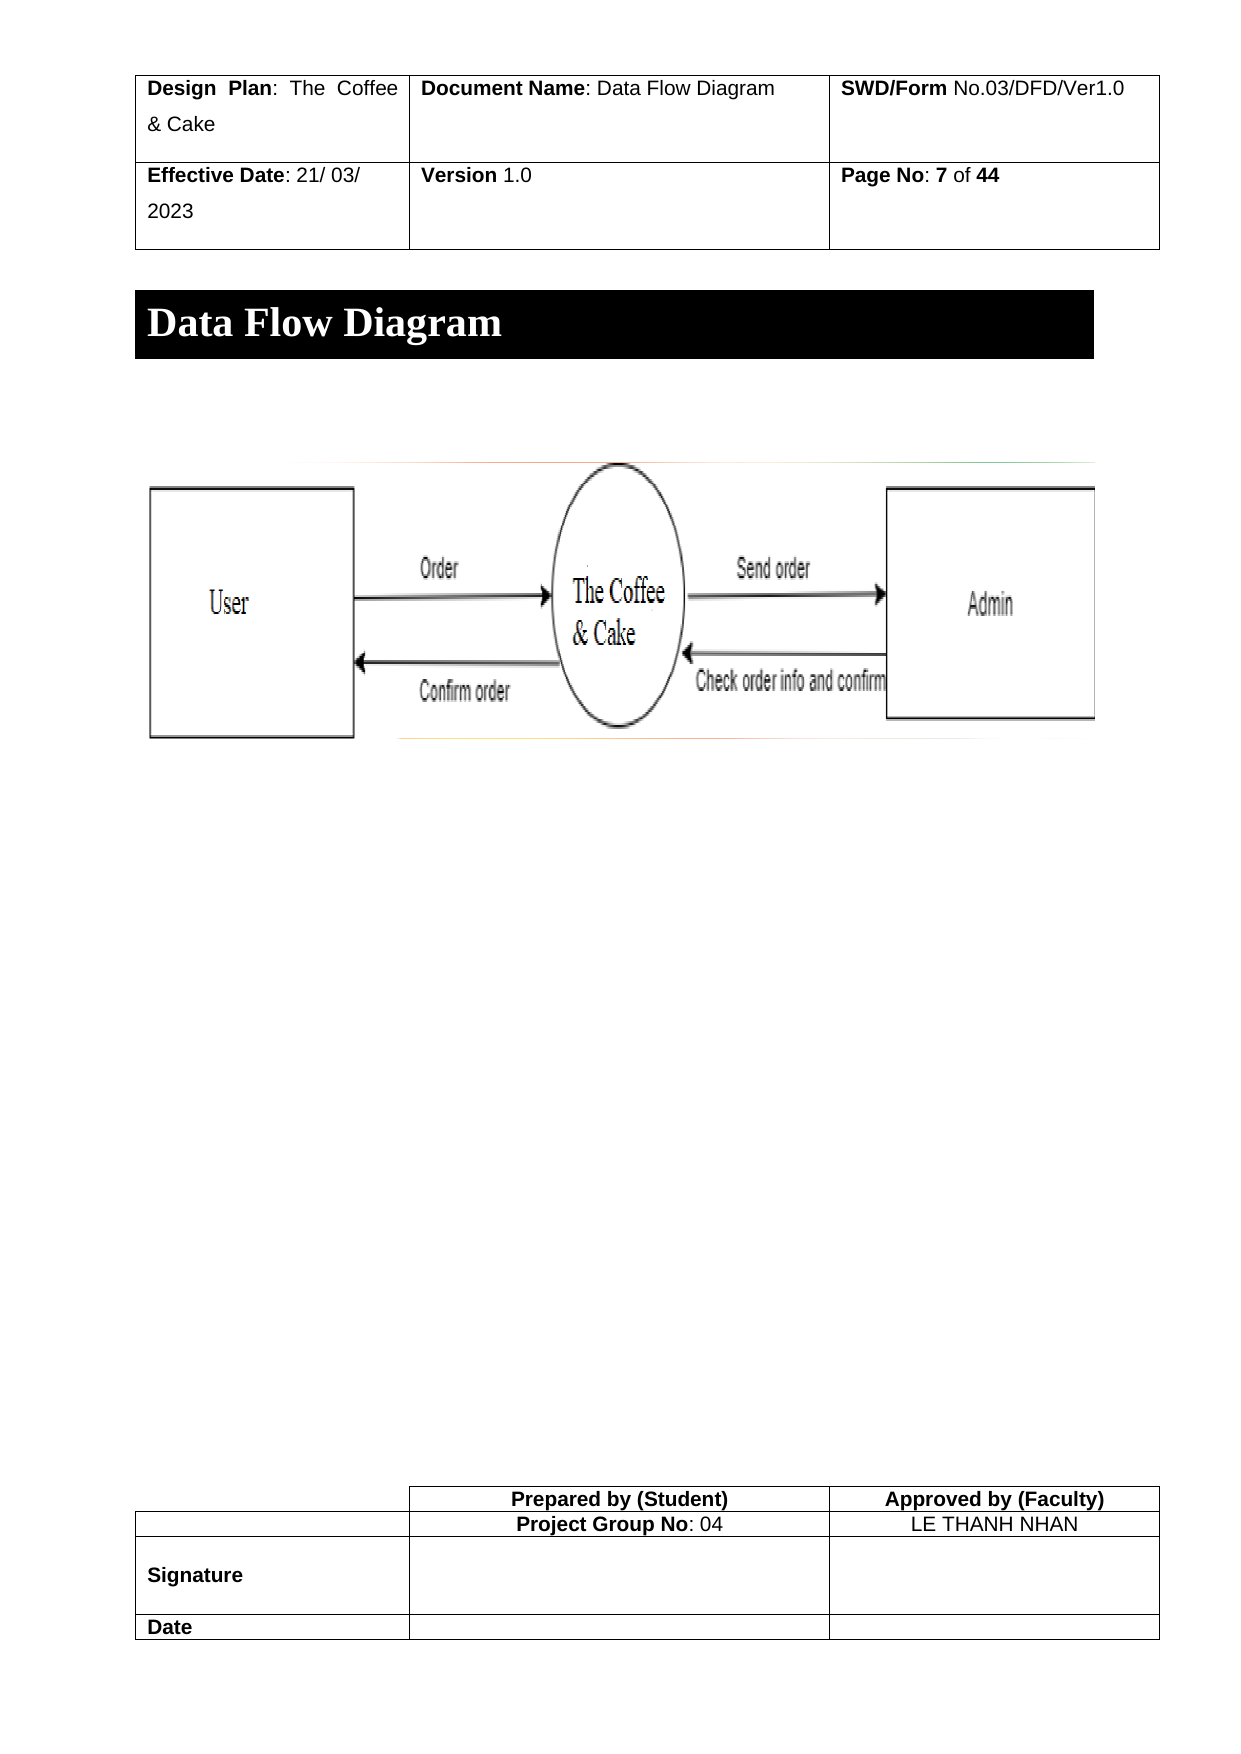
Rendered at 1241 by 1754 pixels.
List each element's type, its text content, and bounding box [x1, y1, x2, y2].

picture [146, 462, 1095, 739]
table_header Data Flow Diagram [136, 291, 1093, 358]
